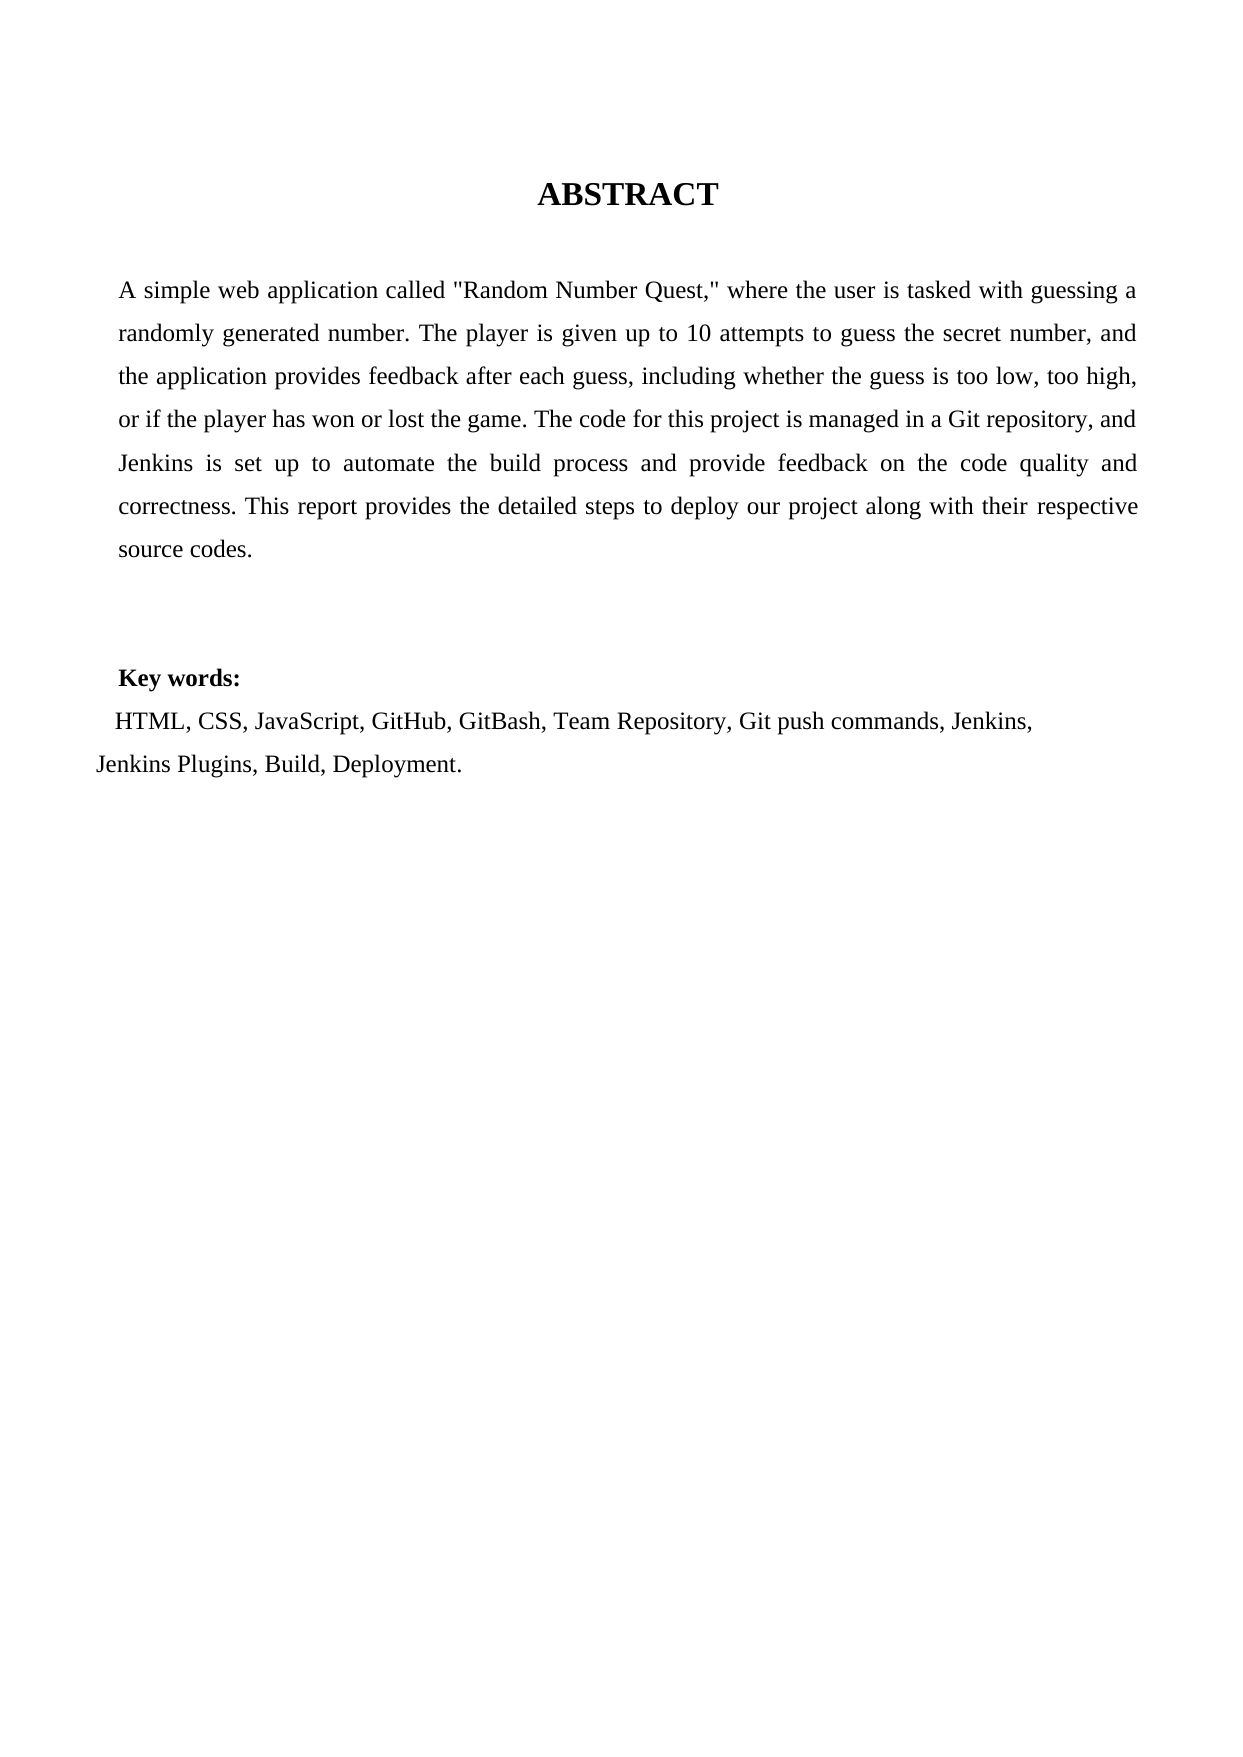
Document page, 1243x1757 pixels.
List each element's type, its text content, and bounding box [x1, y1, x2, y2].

subtitle ABSTRACT [185, 174, 1071, 212]
text A simple web application called "Random Number Quest," where the user is tasked with guessing a randomly generated number. The player is given up to 10 attempts to guess the secret number, and the application provides feedback after each guess, including whether the guess is too low, too high, or if the player has won or lost the game. The code for this project is managed in a Git repository, and Jenkins is set up to automate the build process and provide feedback on the code quality and correctness. This report provides the detailed steps to deploy our project along with their respective source codes. [118, 275, 1138, 563]
text HTML, CSS, JavaScript, GitHub, GitBash, Team Repository, Git push commands, Jenkins, Jenkins Plugins, Build, Deployment. [96, 706, 1105, 778]
subtitle Key words: [118, 663, 1161, 692]
